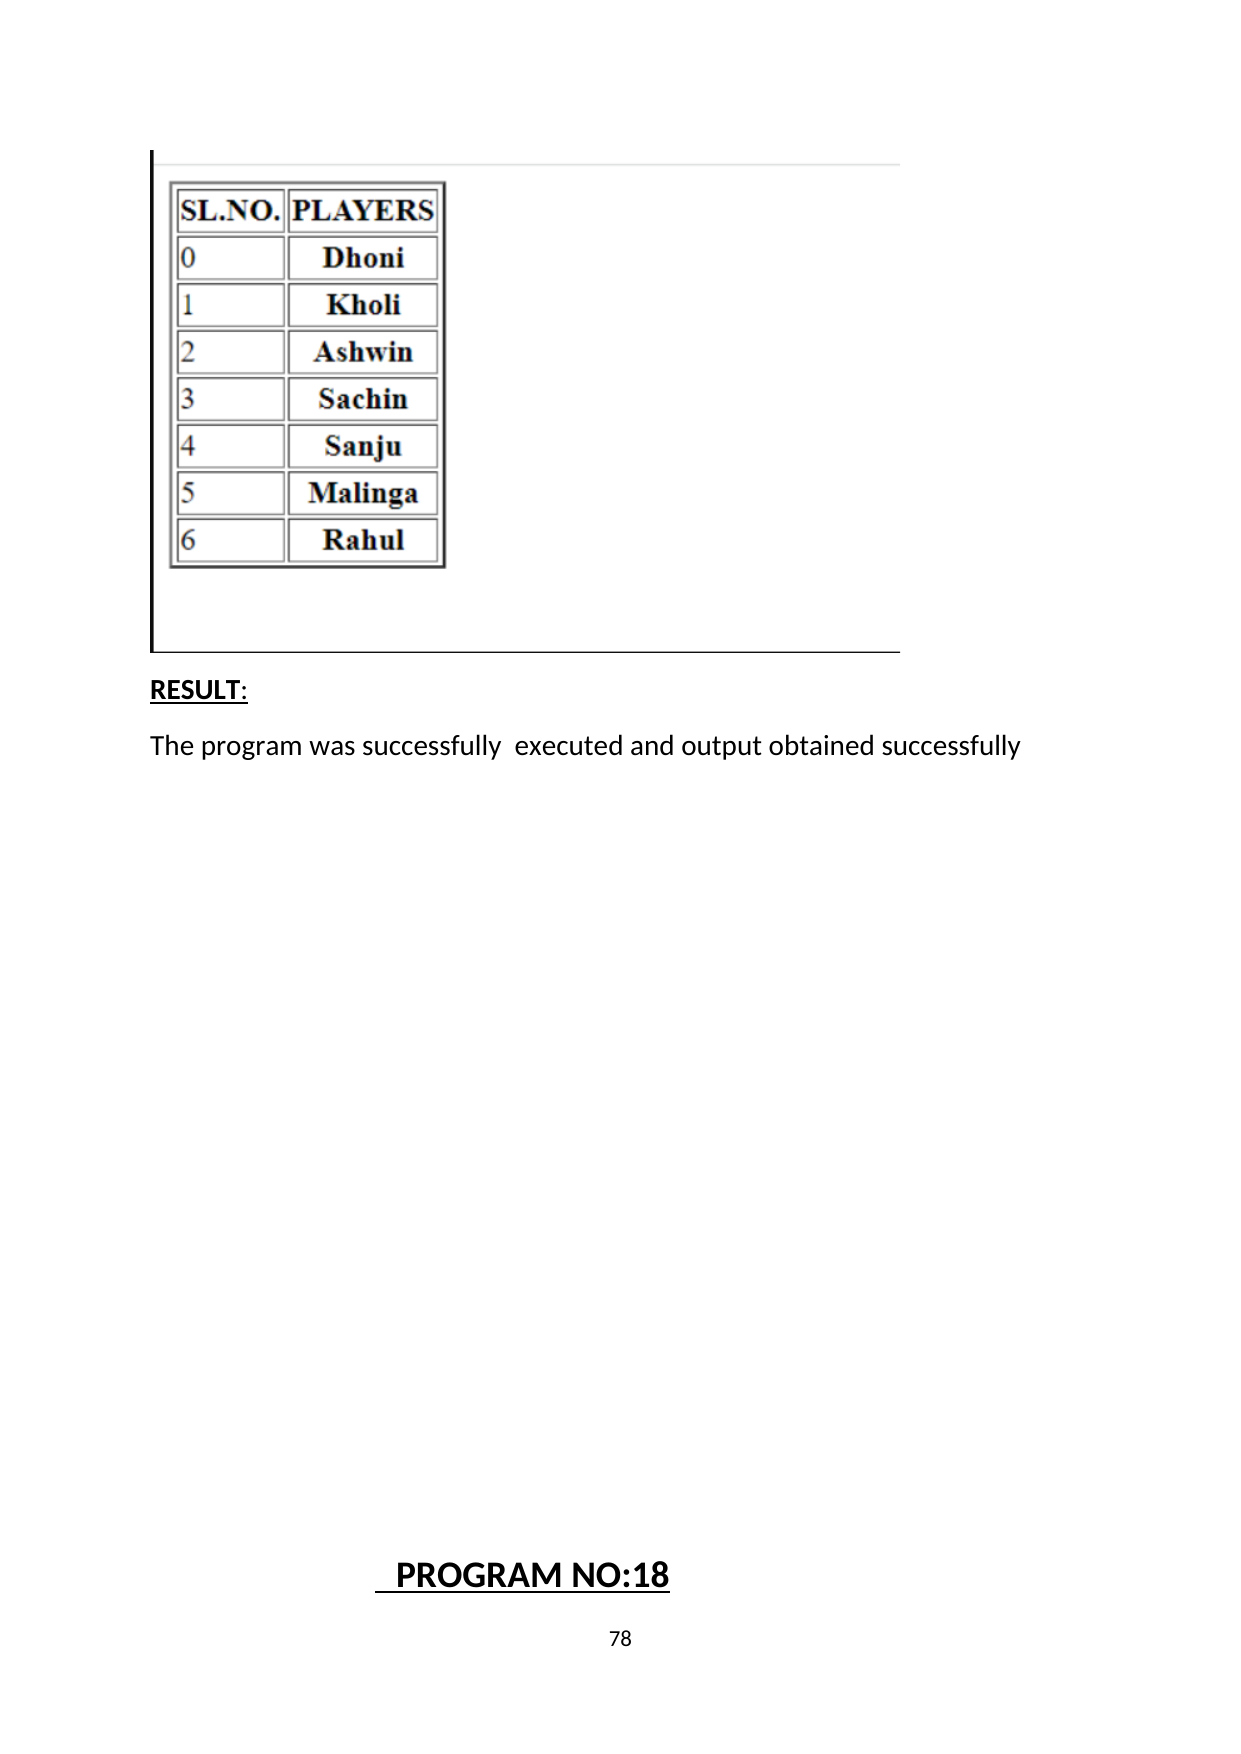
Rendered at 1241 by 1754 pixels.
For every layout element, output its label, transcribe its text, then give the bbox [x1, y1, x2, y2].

text The program was successfully executed and output obtained successfully [150, 727, 1090, 762]
picture [150, 150, 901, 653]
text RESULT: [150, 671, 1090, 707]
text PROGRAM NO:18 [300, 1551, 1090, 1597]
